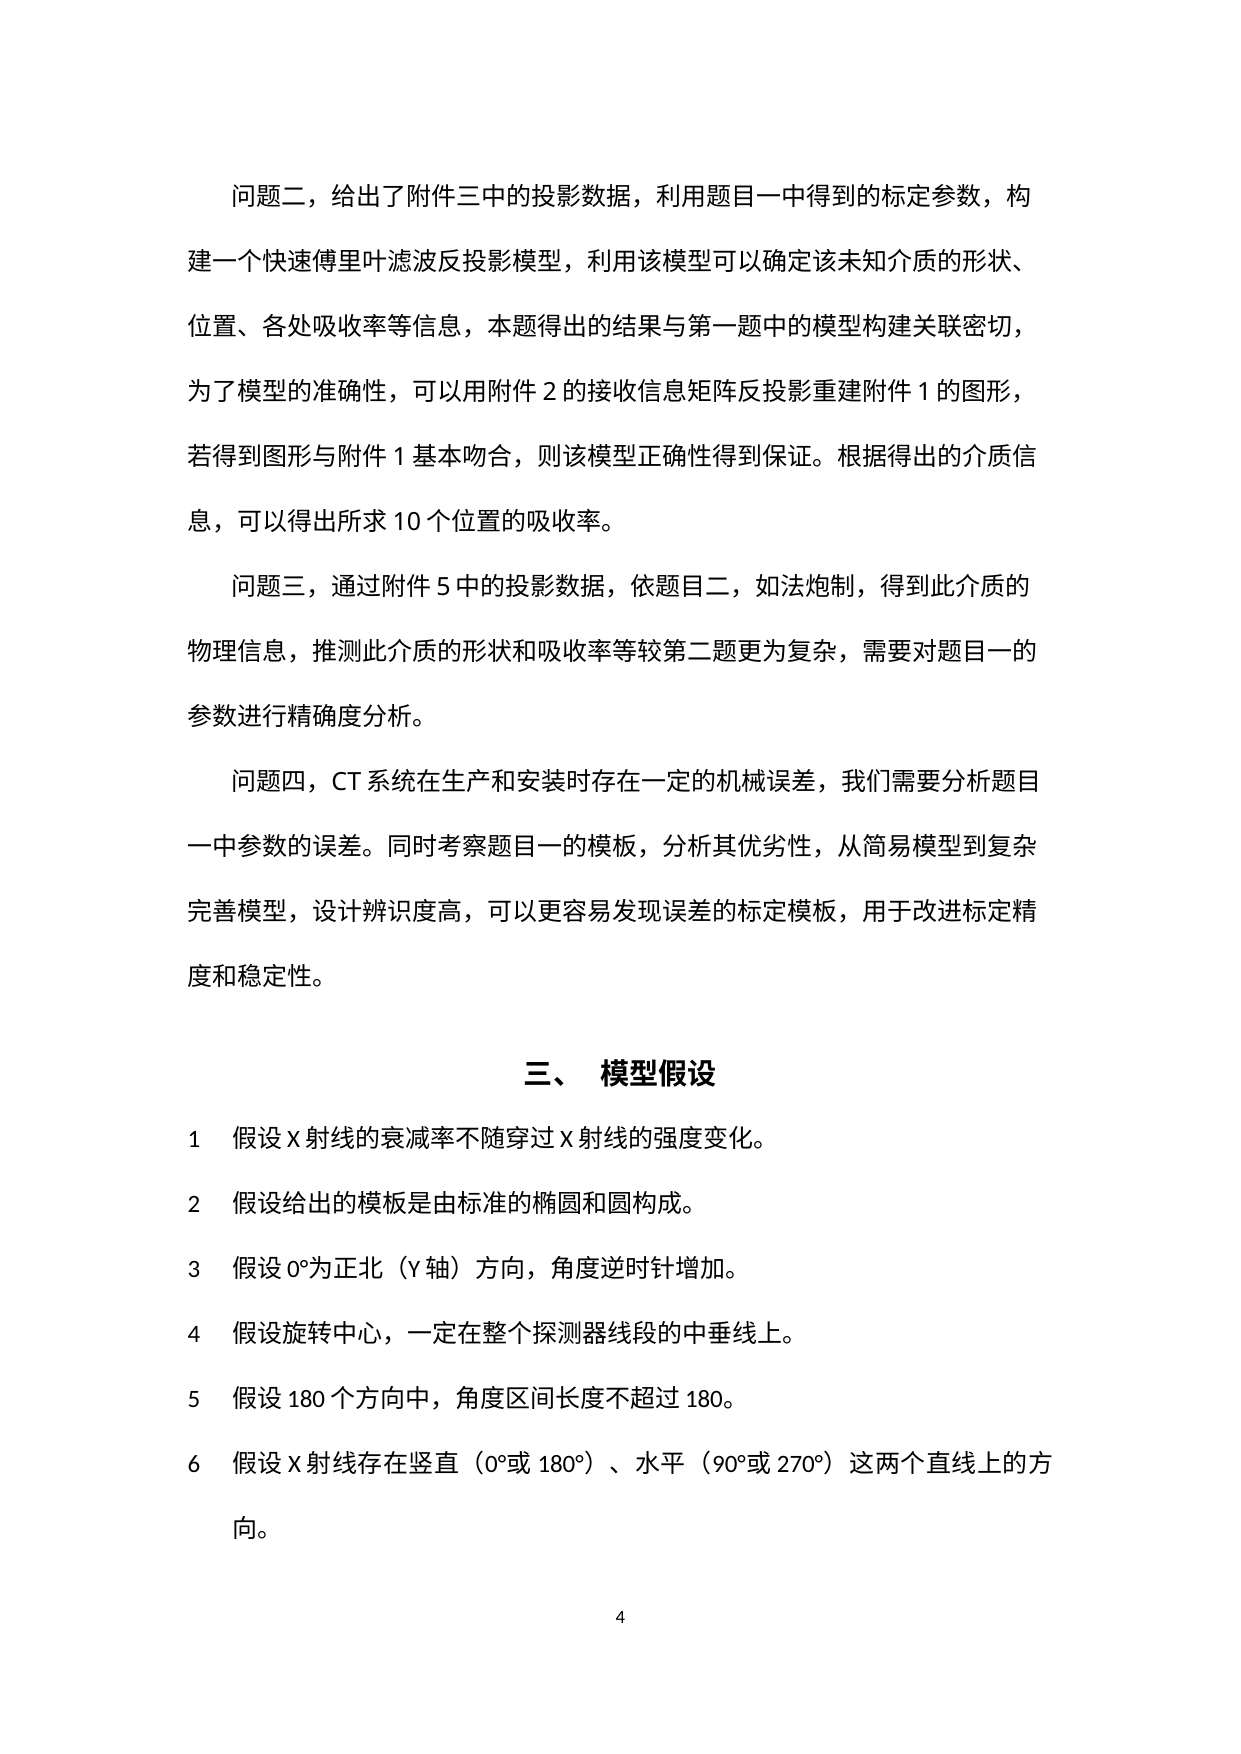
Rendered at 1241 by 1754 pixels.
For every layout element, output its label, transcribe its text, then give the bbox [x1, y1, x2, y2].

text 问题二，给出了附件三中的投影数据，利用题目一中得到的标定参数，构建一个快速傅里叶滤波反投影模型，利用该模型可以确定该未知介质的形状、位置、各处吸收率等信息，本题得出的结果与第一题中的模型构建关联密切，为了模型的准确性，可以用附件2的接收信息矩阵反投影重建附件1的图形，若得到图形与附件1基本吻合，则该模型正确性得到保证。根据得出的介质信息，可以得出所求10个位置的吸收率。 [187, 162, 1053, 552]
list 假设180个方向中，角度区间长度不超过180。 [187, 1364, 1053, 1429]
list 假设X射线的衰减率不随穿过X射线的强度变化。 [187, 1104, 1053, 1169]
list 假设X射线存在竖直（0°或180°）、水平（90°或270°）这两个直线上的方向。 [187, 1429, 1053, 1559]
list 假设旋转中心，一定在整个探测器线段的中垂线上。 [187, 1299, 1053, 1364]
list 模型假设 [187, 1039, 1053, 1104]
text 问题四，CT系统在生产和安装时存在一定的机械误差，我们需要分析题目一中参数的误差。同时考察题目一的模板，分析其优劣性，从简易模型到复杂完善模型，设计辨识度高，可以更容易发现误差的标定模板，用于改进标定精度和稳定性。 [187, 747, 1053, 1007]
list 假设给出的模板是由标准的椭圆和圆构成。 [187, 1169, 1053, 1234]
text 问题三，通过附件5中的投影数据，依题目二，如法炮制，得到此介质的物理信息，推测此介质的形状和吸收率等较第二题更为复杂，需要对题目一的参数进行精确度分析。 [187, 552, 1053, 747]
list 假设0°为正北（Y轴）方向，角度逆时针增加。 [187, 1234, 1053, 1299]
